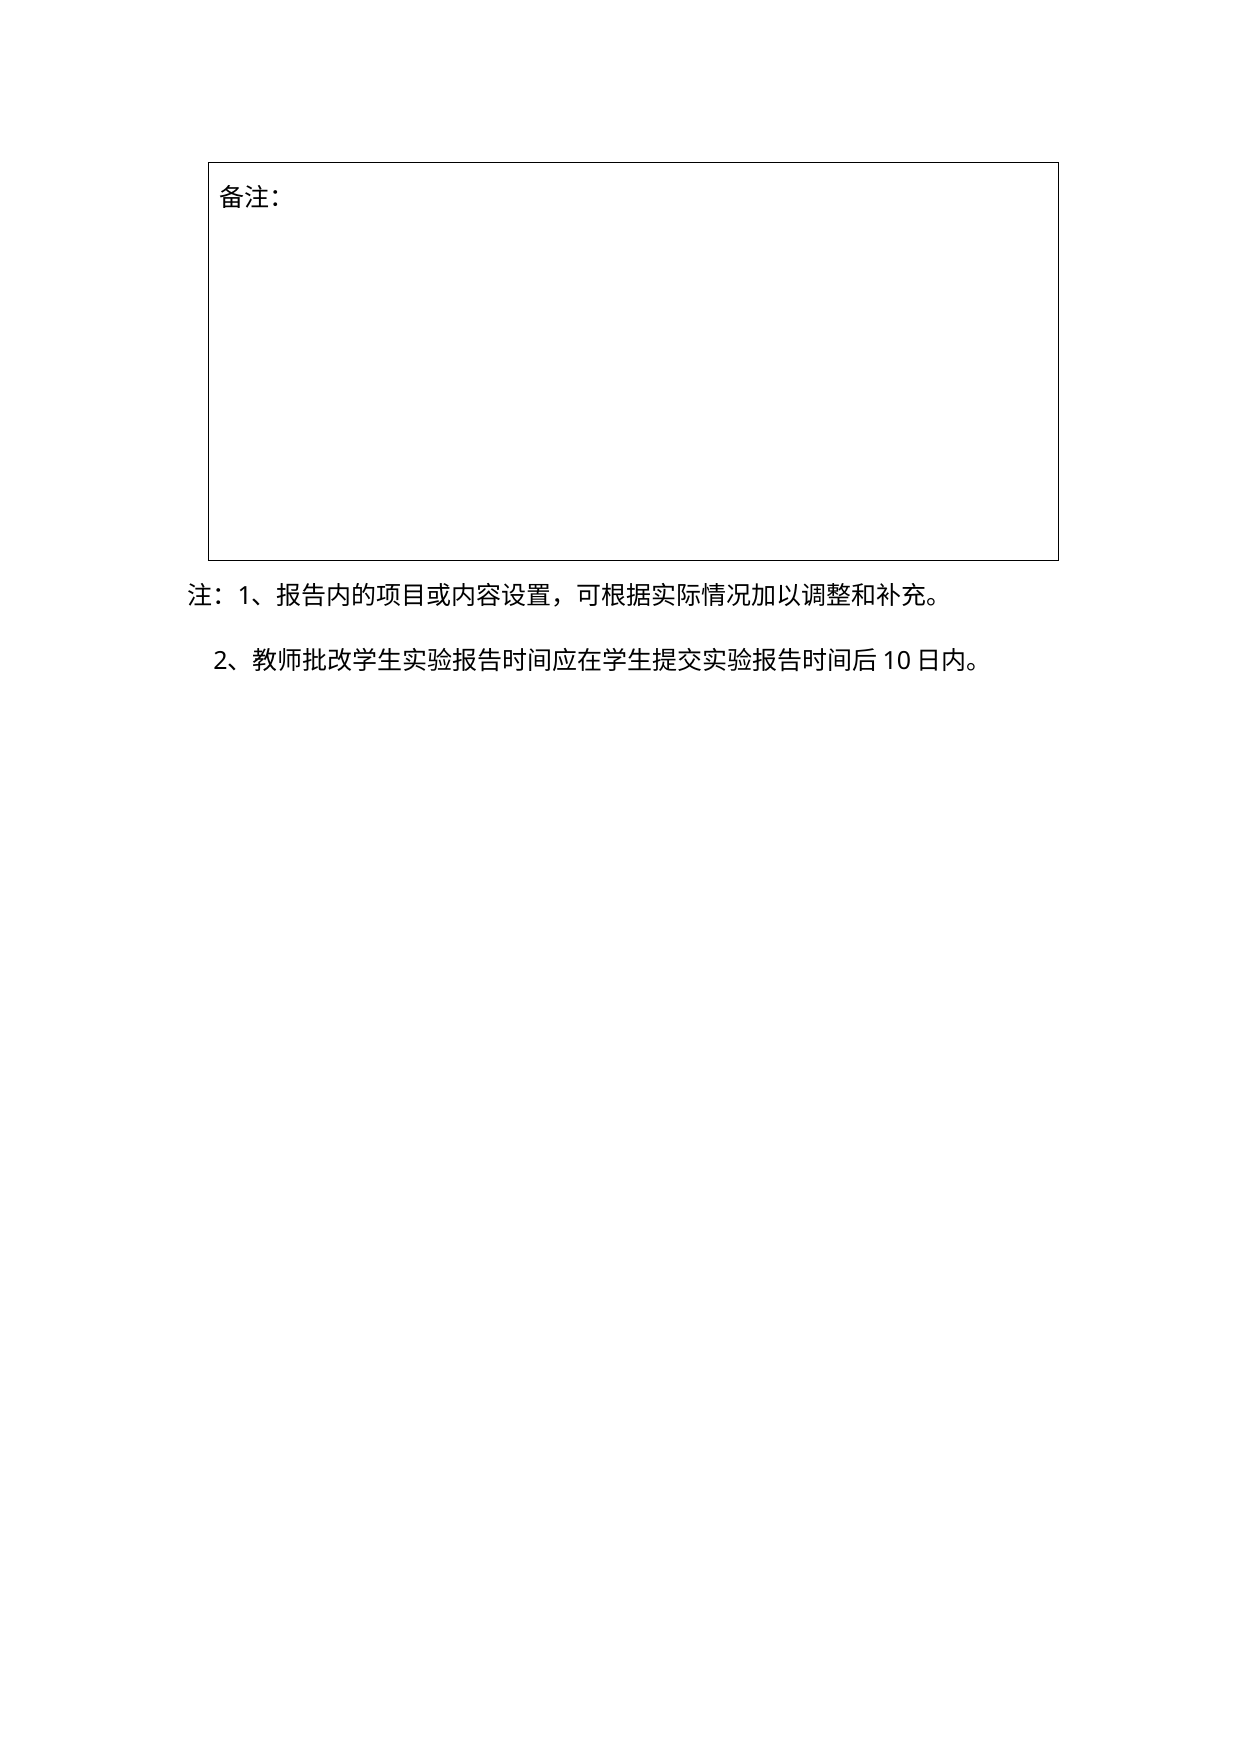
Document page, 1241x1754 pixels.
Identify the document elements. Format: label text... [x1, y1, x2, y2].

text 2、教师批改学生实验报告时间应在学生提交实验报告时间后10日内。 [187, 626, 1053, 691]
text 注：1、报告内的项目或内容设置，可根据实际情况加以调整和补充。 [187, 561, 1053, 626]
table_cell 备注： [209, 163, 1058, 560]
